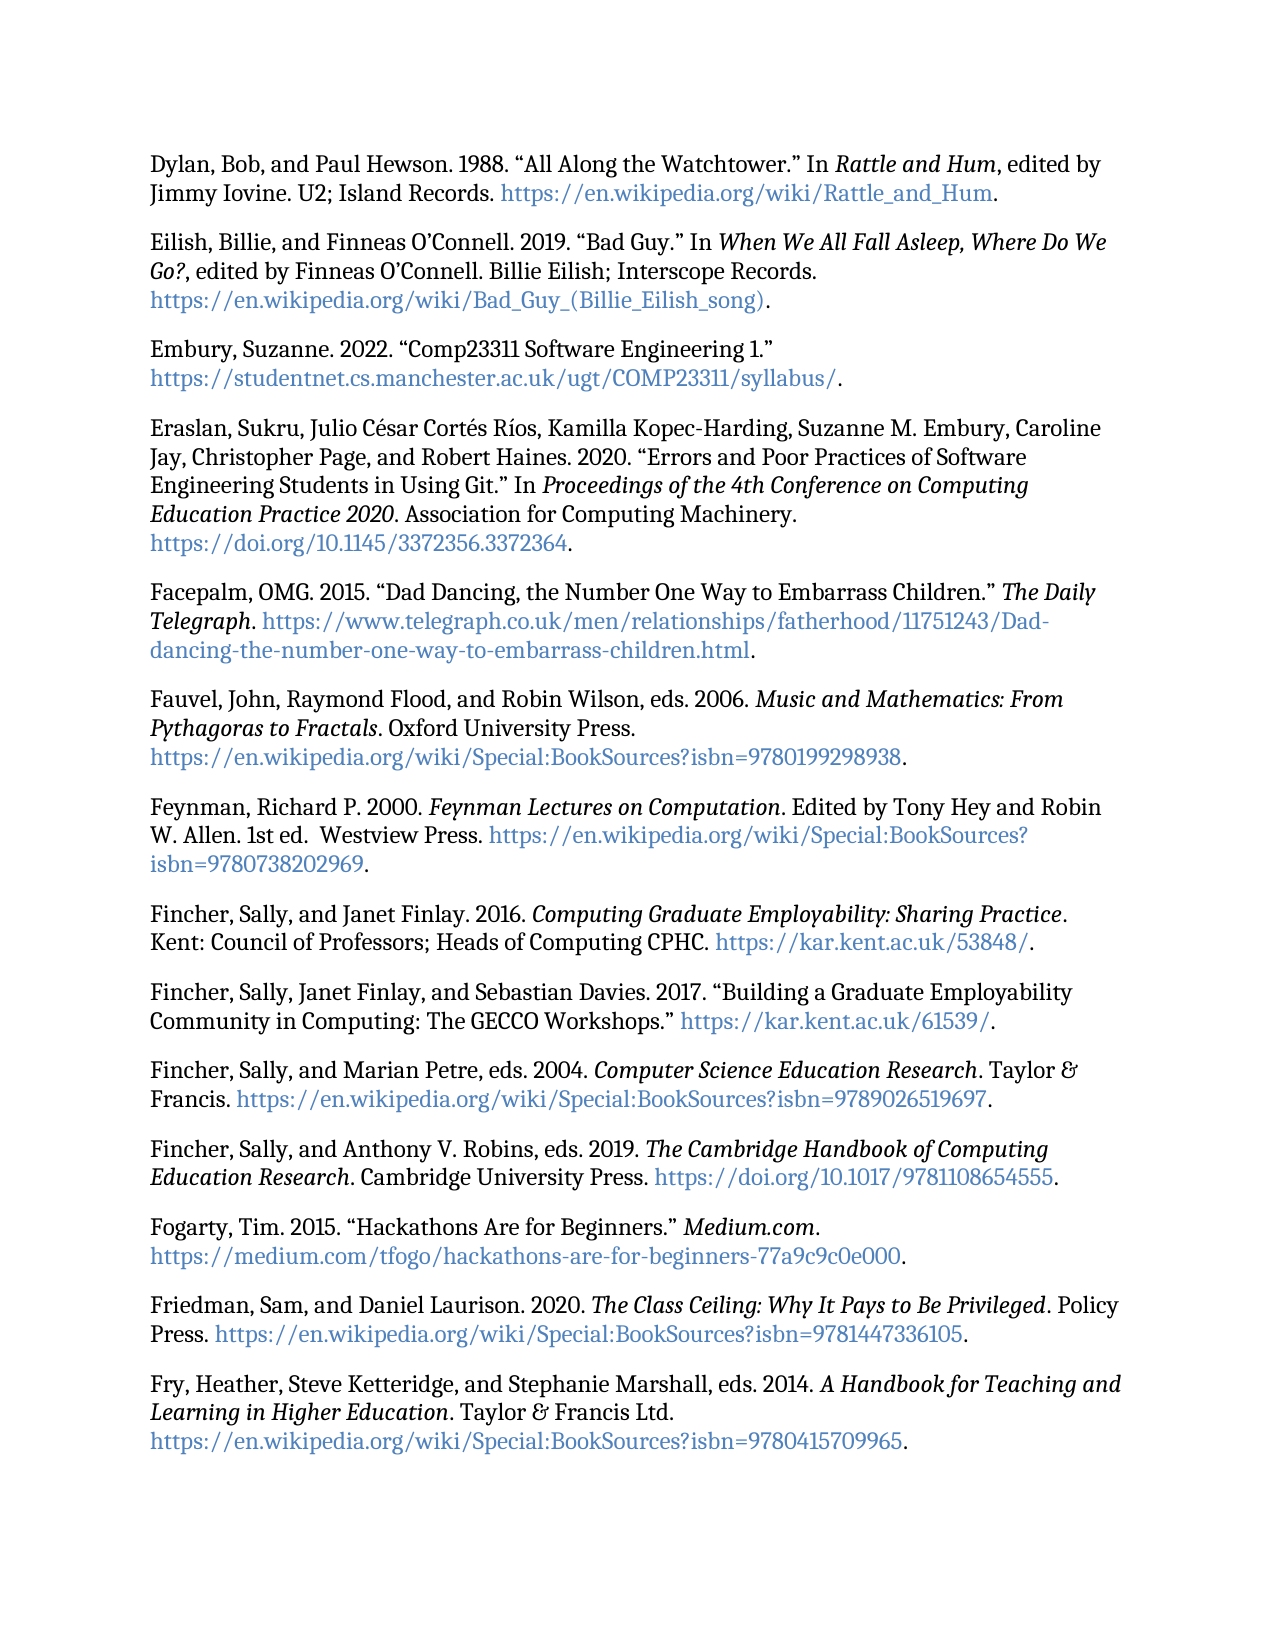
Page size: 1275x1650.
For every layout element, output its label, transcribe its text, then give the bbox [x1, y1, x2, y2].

text Facepalm, OMG. 2015. “Dad Dancing, the Number One Way to Embarrass Children.” The Daily Telegraph. https://www.telegraph.co.uk/men/relationships/fatherhood/11751243/Dad-dancing-the-number-one-way-to-embarrass-children.html. [150, 578, 1125, 664]
text Dylan, Bob, and Paul Hewson. 1988. “All Along the Watchtower.” In Rattle and Hum, edited by Jimmy Iovine. U2; Island Records. https://en.wikipedia.org/wiki/Rattle_and_Hum. [150, 150, 1125, 207]
text Fry, Heather, Steve Ketteridge, and Stephanie Marshall, eds. 2014. A Handbook for Teaching and Learning in Higher Education. Taylor & Francis Ltd. https://en.wikipedia.org/wiki/Special:BookSources?isbn=9780415709965. [150, 1369, 1125, 1456]
text Fincher, Sally, Janet Finlay, and Sebastian Davies. 2017. “Building a Graduate Employability Community in Computing: The GECCO Workshops.” https://kar.kent.ac.uk/61539/. [150, 978, 1125, 1035]
text Feynman, Richard P. 2000. Feynman Lectures on Computation. Edited by Tony Hey and Robin W. Allen. 1st ed. ‎ Westview Press. https://en.wikipedia.org/wiki/Special:BookSources?isbn=9780738202969. [150, 792, 1125, 879]
text Fincher, Sally, and Anthony V. Robins, eds. 2019. The Cambridge Handbook of Computing Education Research. Cambridge University Press. https://doi.org/10.1017/9781108654555. [150, 1134, 1125, 1192]
text Fogarty, Tim. 2015. “Hackathons Are for Beginners.” Medium.com. https://medium.com/tfogo/hackathons-are-for-beginners-77a9c9c0e000. [150, 1213, 1125, 1270]
text Fauvel, John, Raymond Flood, and Robin Wilson, eds. 2006. Music and Mathematics: From Pythagoras to Fractals. Oxford University Press. https://en.wikipedia.org/wiki/Special:BookSources?isbn=9780199298938. [150, 685, 1125, 772]
text Fincher, Sally, and Marian Petre, eds. 2004. Computer Science Education Research. Taylor & Francis. https://en.wikipedia.org/wiki/Special:BookSources?isbn=9789026519697. [150, 1056, 1125, 1114]
text Friedman, Sam, and Daniel Laurison. 2020. The Class Ceiling: Why It Pays to Be Privileged. Policy Press. https://en.wikipedia.org/wiki/Special:BookSources?isbn=9781447336105. [150, 1291, 1125, 1349]
text Eraslan, Sukru, Julio César Cortés Rı́os, Kamilla Kopec-Harding, Suzanne M. Embury, Caroline Jay, Christopher Page, and Robert Haines. 2020. “Errors and Poor Practices of Software Engineering Students in Using Git.” In Proceedings of the 4th Conference on Computing Education Practice 2020. Association for Computing Machinery. https://doi.org/10.1145/3372356.3372364. [150, 414, 1125, 557]
text Fincher, Sally, and Janet Finlay. 2016. Computing Graduate Employability: Sharing Practice. Kent: Council of Professors; Heads of Computing CPHC. https://kar.kent.ac.uk/53848/. [150, 899, 1125, 957]
text Embury, Suzanne. 2022. “Comp23311 Software Engineering 1.” https://studentnet.cs.manchester.ac.uk/ugt/COMP23311/syllabus/. [150, 335, 1125, 393]
text Eilish, Billie, and Finneas O’Connell. 2019. “Bad Guy.” In When We All Fall Asleep, Where Do We Go?, edited by Finneas O’Connell. Billie Eilish; Interscope Records. https://en.wikipedia.org/wiki/Bad_Guy_(Billie_Eilish_song). [150, 228, 1125, 314]
